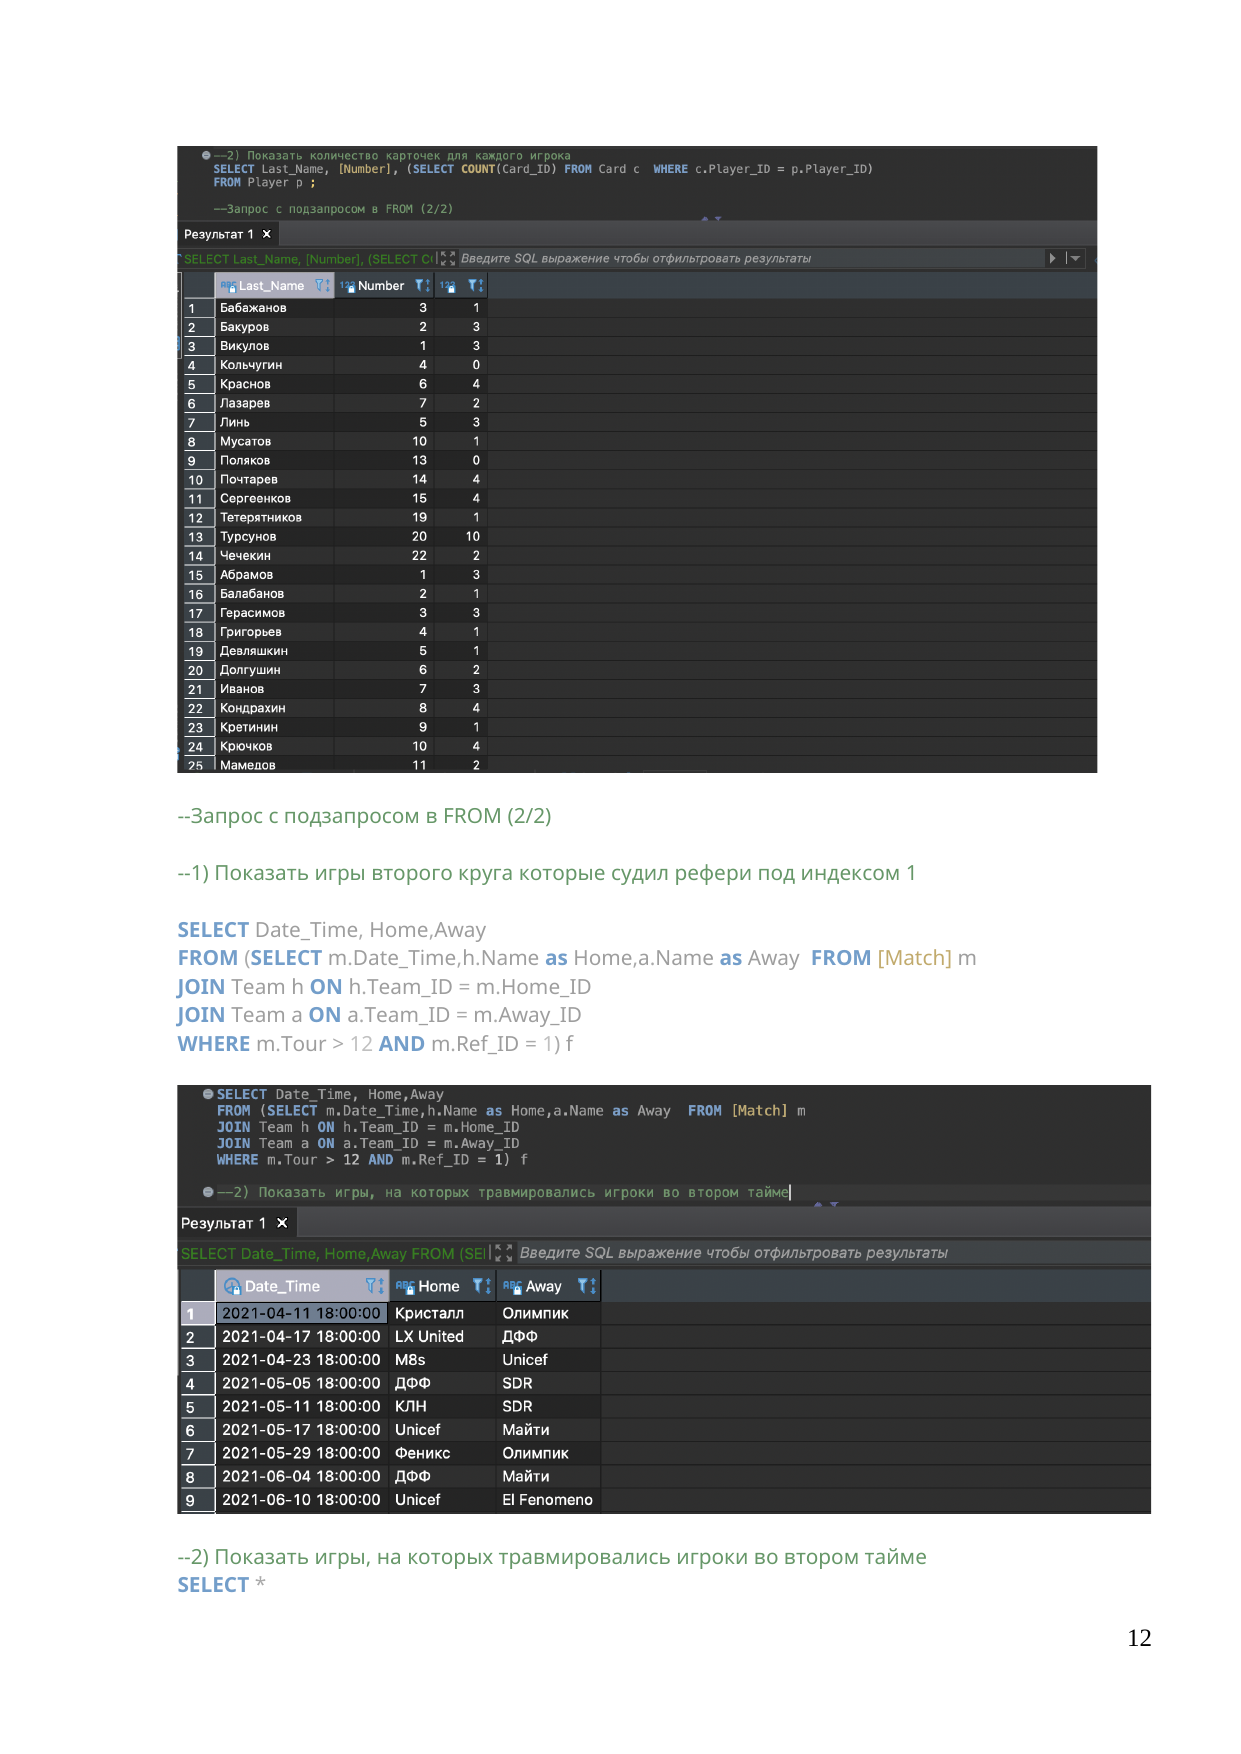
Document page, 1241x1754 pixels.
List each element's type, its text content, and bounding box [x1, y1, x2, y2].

text FROM (SELECT m.Date_Time,h.Name as Home,a.Name as Away FROM [Match] m [177, 943, 1152, 972]
text WHERE m.Tour > 12 AND m.Ref_ID = 1) f [177, 1029, 1152, 1057]
text SELECT Date_Time, Home,Away [177, 915, 1152, 943]
text --2) Показать игры, на которых травмировались игроки во втором тайме [177, 1542, 1152, 1571]
text --Запрос с подзапросом в FROM (2/2) [177, 801, 1152, 829]
picture [177, 146, 1098, 773]
picture [177, 1085, 1152, 1514]
text --1) Показать игры второго круга которые судил рефери под индексом 1 [177, 858, 1152, 886]
text SELECT * [177, 1571, 1152, 1599]
text JOIN Team a ON a.Team_ID = m.Away_ID [177, 1000, 1152, 1029]
text JOIN Team h ON h.Team_ID = m.Home_ID [177, 972, 1152, 1000]
